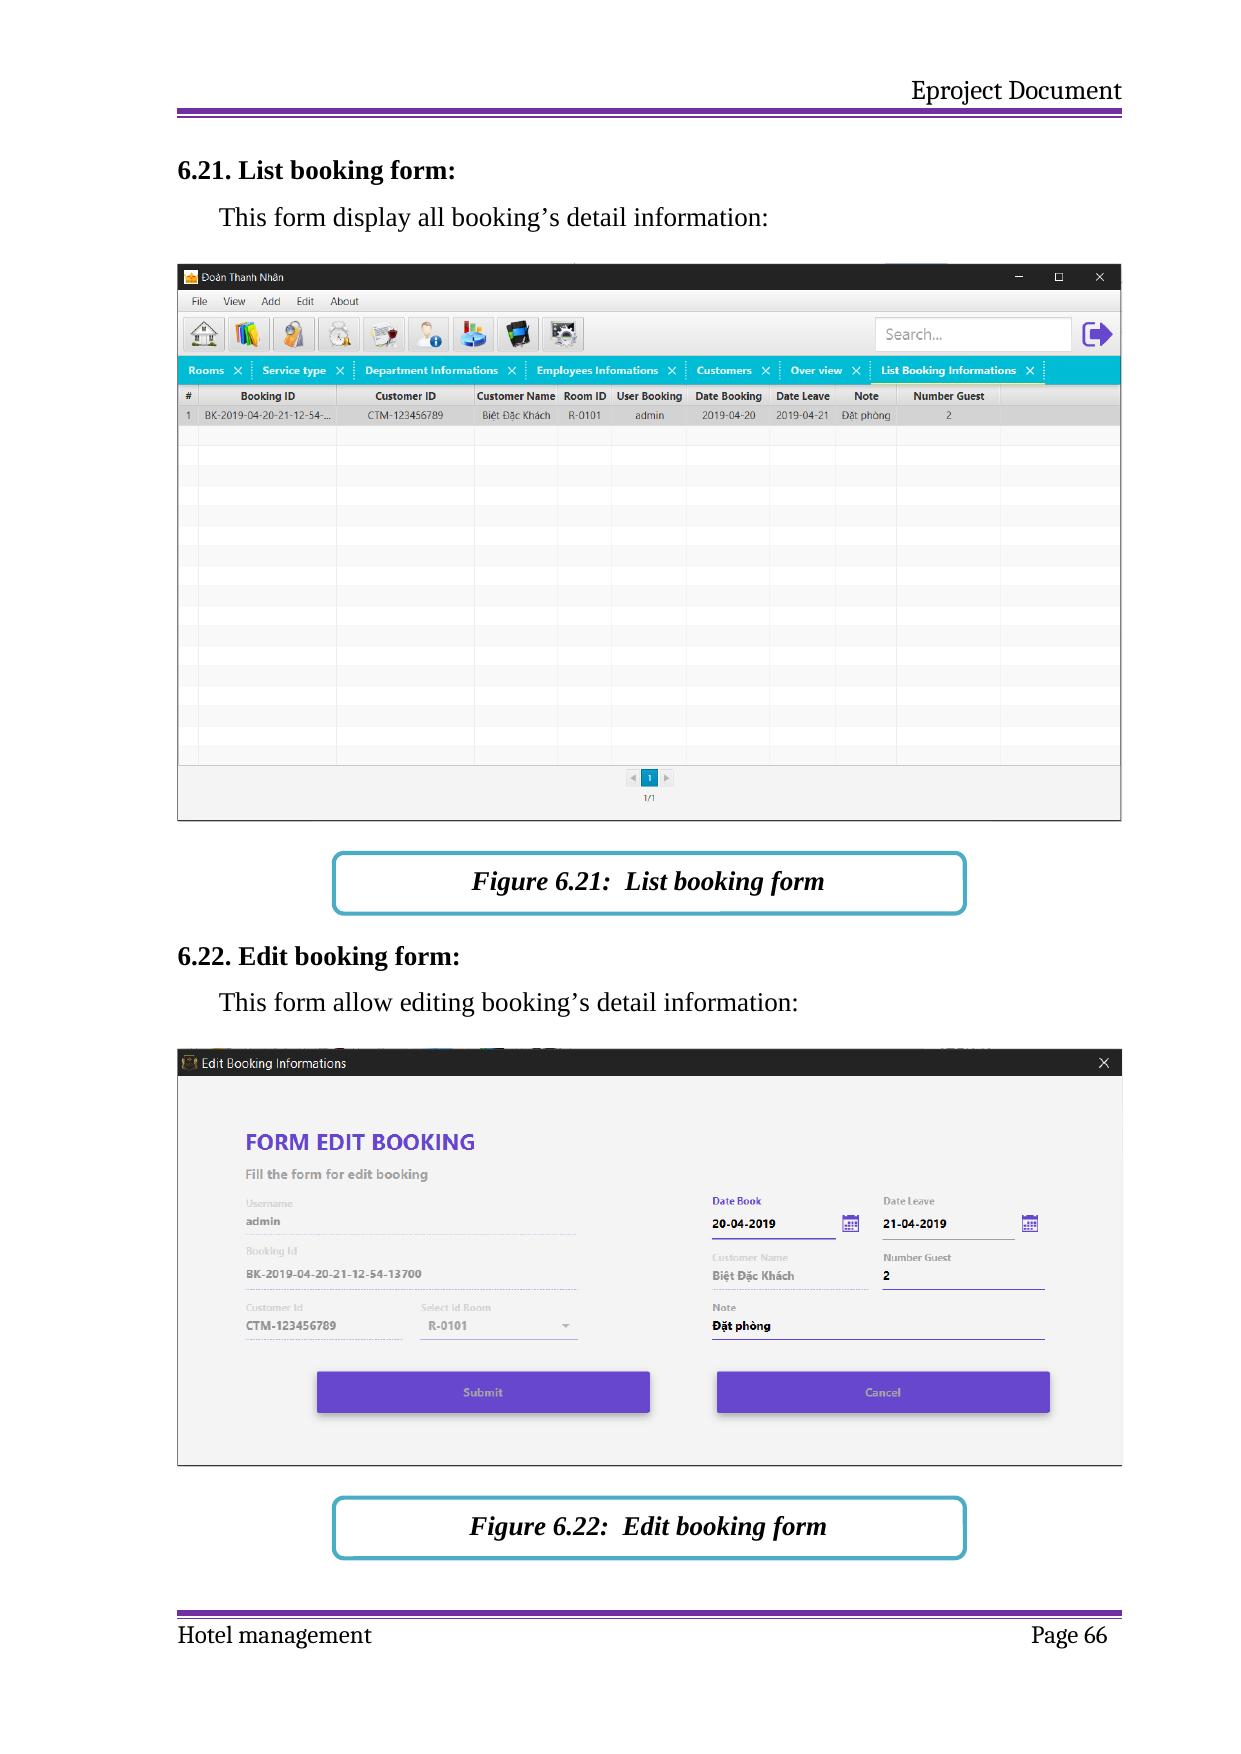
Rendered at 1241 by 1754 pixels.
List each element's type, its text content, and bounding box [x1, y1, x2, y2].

picture [177, 263, 1123, 822]
text This form allow editing booking’s detail information: [177, 986, 1122, 1018]
picture [177, 1048, 1123, 1467]
text This form display all booking’s detail information: [177, 201, 1122, 232]
subtitle 6.21. List booking form: [177, 146, 1122, 185]
subtitle 6.22. Edit booking form: [177, 932, 1122, 971]
